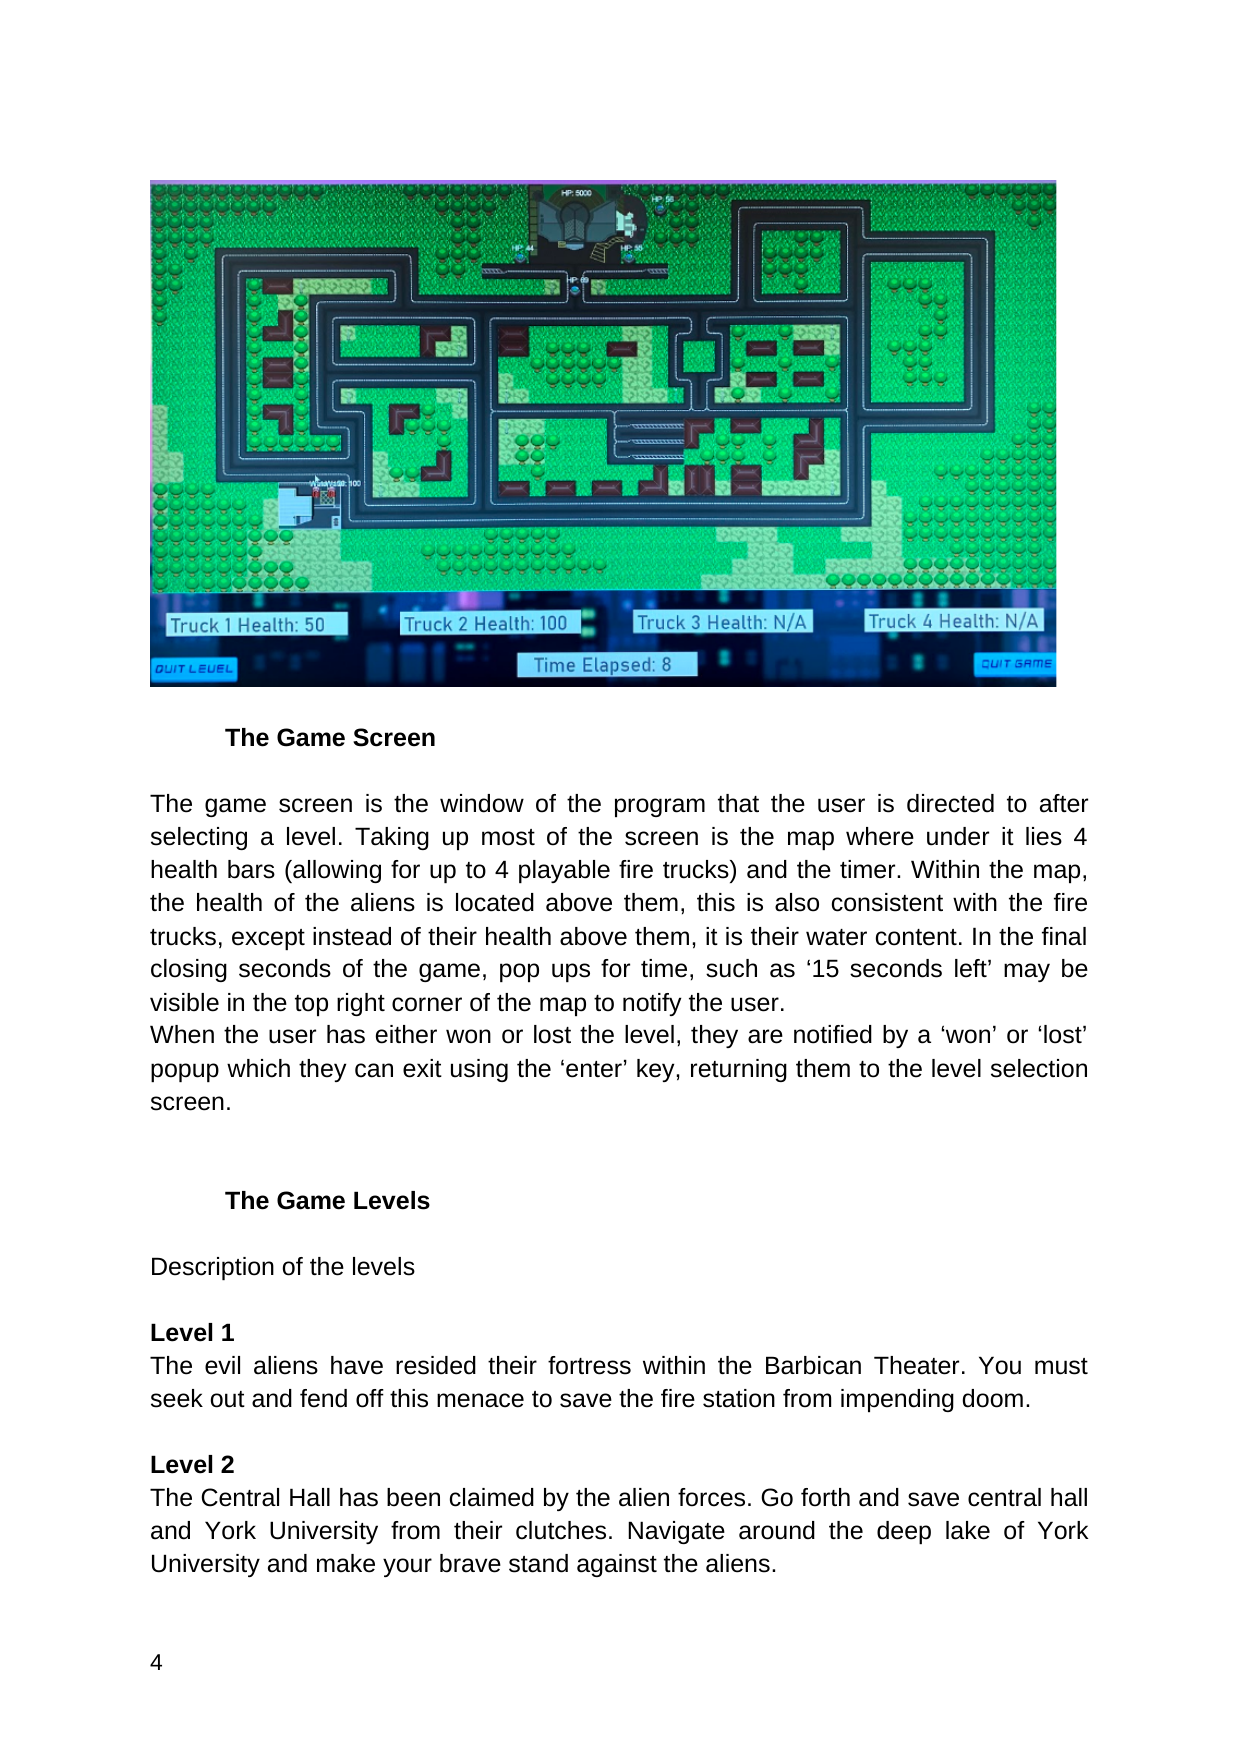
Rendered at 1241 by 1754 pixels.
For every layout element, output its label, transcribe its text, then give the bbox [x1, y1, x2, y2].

text Level 1 [150, 1318, 1090, 1346]
text The Game Screen [150, 723, 1090, 752]
text The Central Hall has been claimed by the alien forces. Go forth and save central hall and York University from their clutches. Navigate around the deep lake of York University and make your brave stand against the aliens. [150, 1483, 1090, 1578]
text Description of the levels [150, 1252, 1090, 1280]
picture [150, 180, 1057, 687]
text The evil aliens have resided their fortress within the Barbican Theater. You must seek out and fend off this menace to save the fire station from impending doom. [150, 1351, 1090, 1412]
picture [199, 665, 205, 672]
picture [155, 667, 163, 673]
text Level 2 [150, 1450, 1090, 1478]
picture [217, 665, 223, 672]
text When the user has either won or lost the level, they are notified by a ‘won’ or ‘lost’ popup which they can exit using the ‘enter’ key, returning them to the level selection screen. [150, 1021, 1090, 1115]
text The Game Levels [150, 1186, 1090, 1214]
text The game screen is the window of the program that the user is directed to after selecting a level. Taking up most of the screen is the map where under it lies 4 health bars (allowing for up to 4 playable fire trucks) and the timer. Within the map, the health of the aliens is located above them, this is also consistent with the fire trucks, except instead of their health above them, it is their water content. In the final closing seconds of the game, pop ups for time, such as ‘15 seconds left’ may be visible in the top right corner of the map to notify the user. [150, 789, 1090, 1016]
